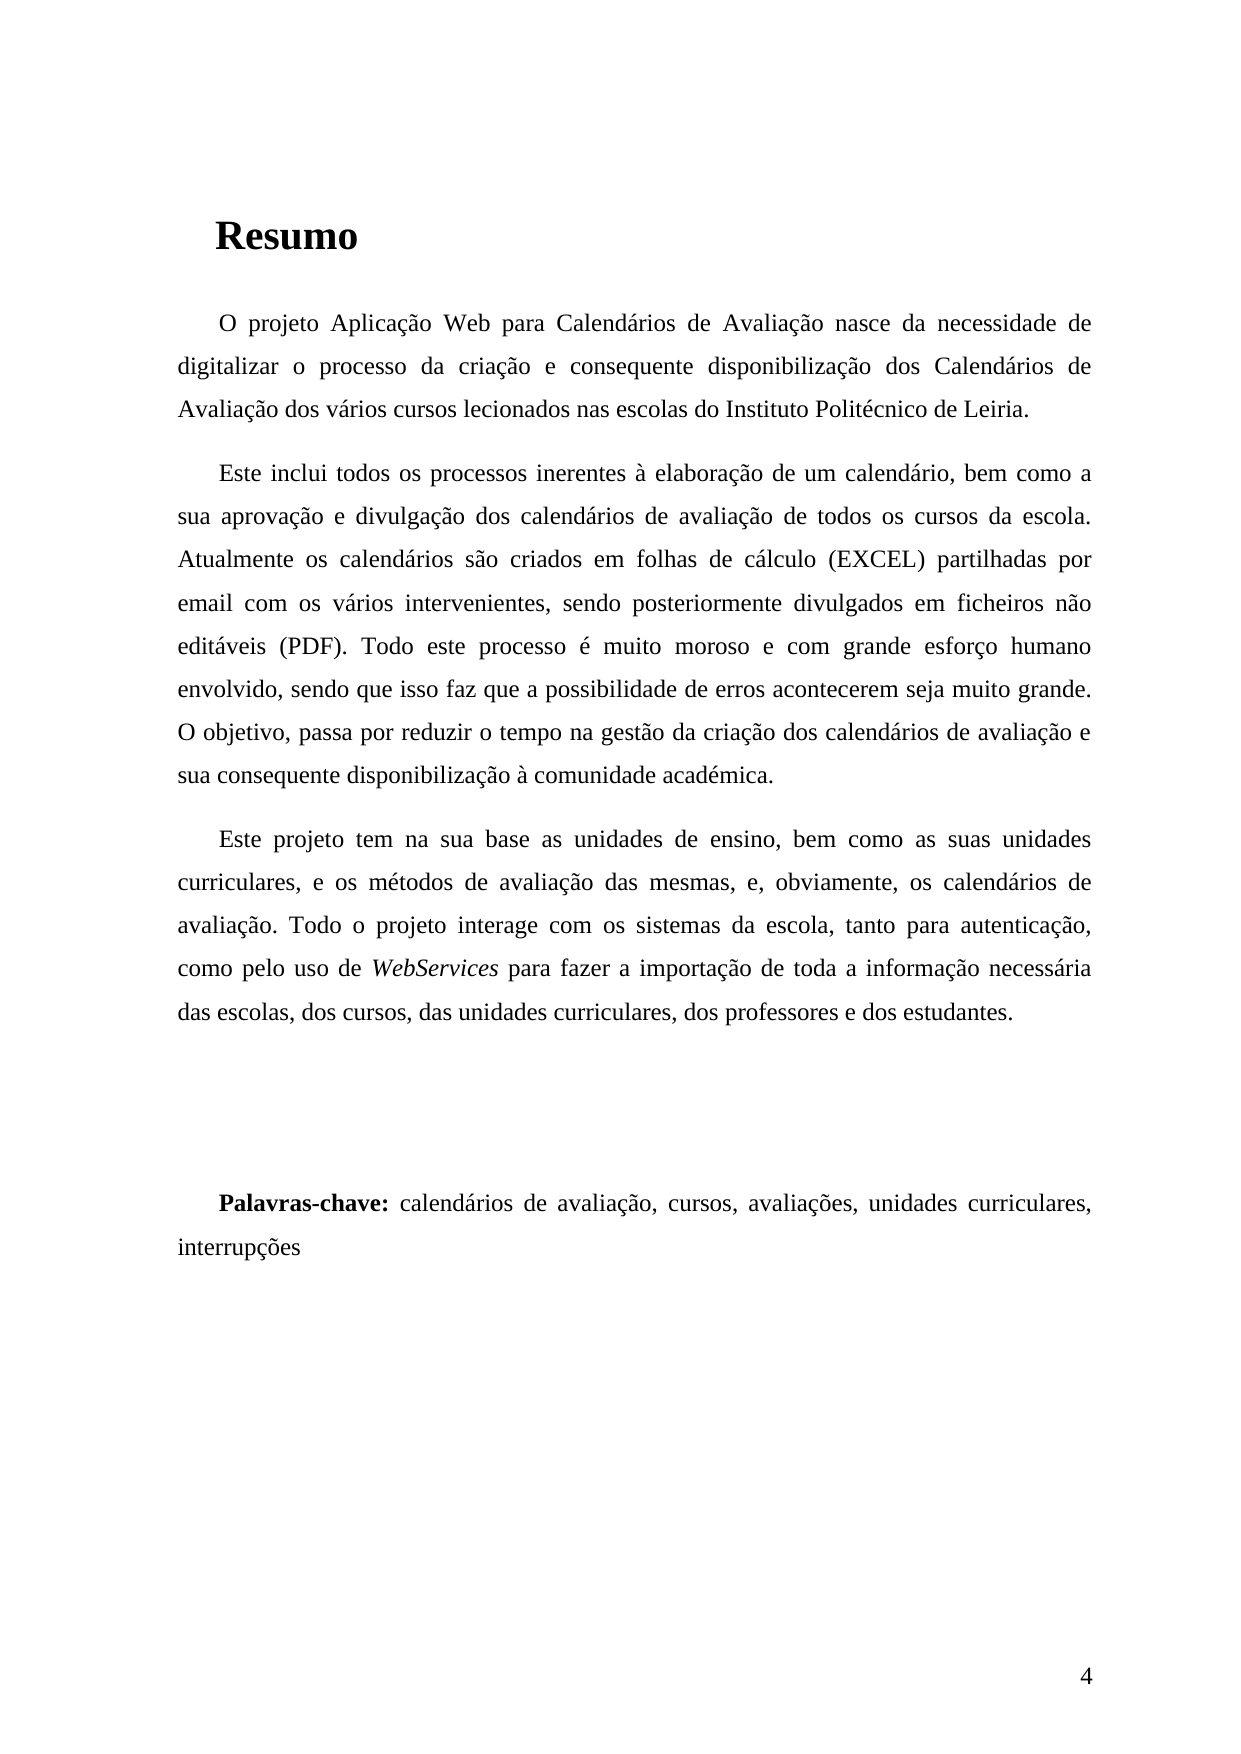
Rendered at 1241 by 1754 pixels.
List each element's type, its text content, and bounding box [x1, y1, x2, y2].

text Palavras-chave: calendários de avaliação, cursos, avaliações, unidades curriculares, interrupções [177, 1188, 1092, 1260]
subtitle Resumo [215, 210, 1092, 258]
text Este projeto tem na sua base as unidades de ensino, bem como as suas unidades curriculares, e os métodos de avaliação das mesmas, e, obviamente, os calendários de avaliação. Todo o projeto interage com os sistemas da escola, tanto para autenticação, como pelo uso de WebServices para fazer a importação de toda a informação necessária das escolas, dos cursos, das unidades curriculares, dos professores e dos estudantes. [177, 824, 1092, 1025]
text O projeto Aplicação Web para Calendários de Avaliação nasce da necessidade de digitalizar o processo da criação e consequente disponibilização dos Calendários de Avaliação dos vários cursos lecionados nas escolas do Instituto Politécnico de Leiria. [177, 308, 1092, 423]
text Este inclui todos os processos inerentes à elaboração de um calendário, bem como a sua aprovação e divulgação dos calendários de avaliação de todos os cursos da escola. Atualmente os calendários são criados em folhas de cálculo (EXCEL) partilhadas por email com os vários intervenientes, sendo posteriormente divulgados em ficheiros não editáveis (PDF). Todo este processo é muito moroso e com grande esforço humano envolvido, sendo que isso faz que a possibilidade de erros acontecerem seja muito grande. O objetivo, passa por reduzir o tempo na gestão da criação dos calendários de avaliação e sua consequente disponibilização à comunidade académica. [177, 458, 1092, 789]
